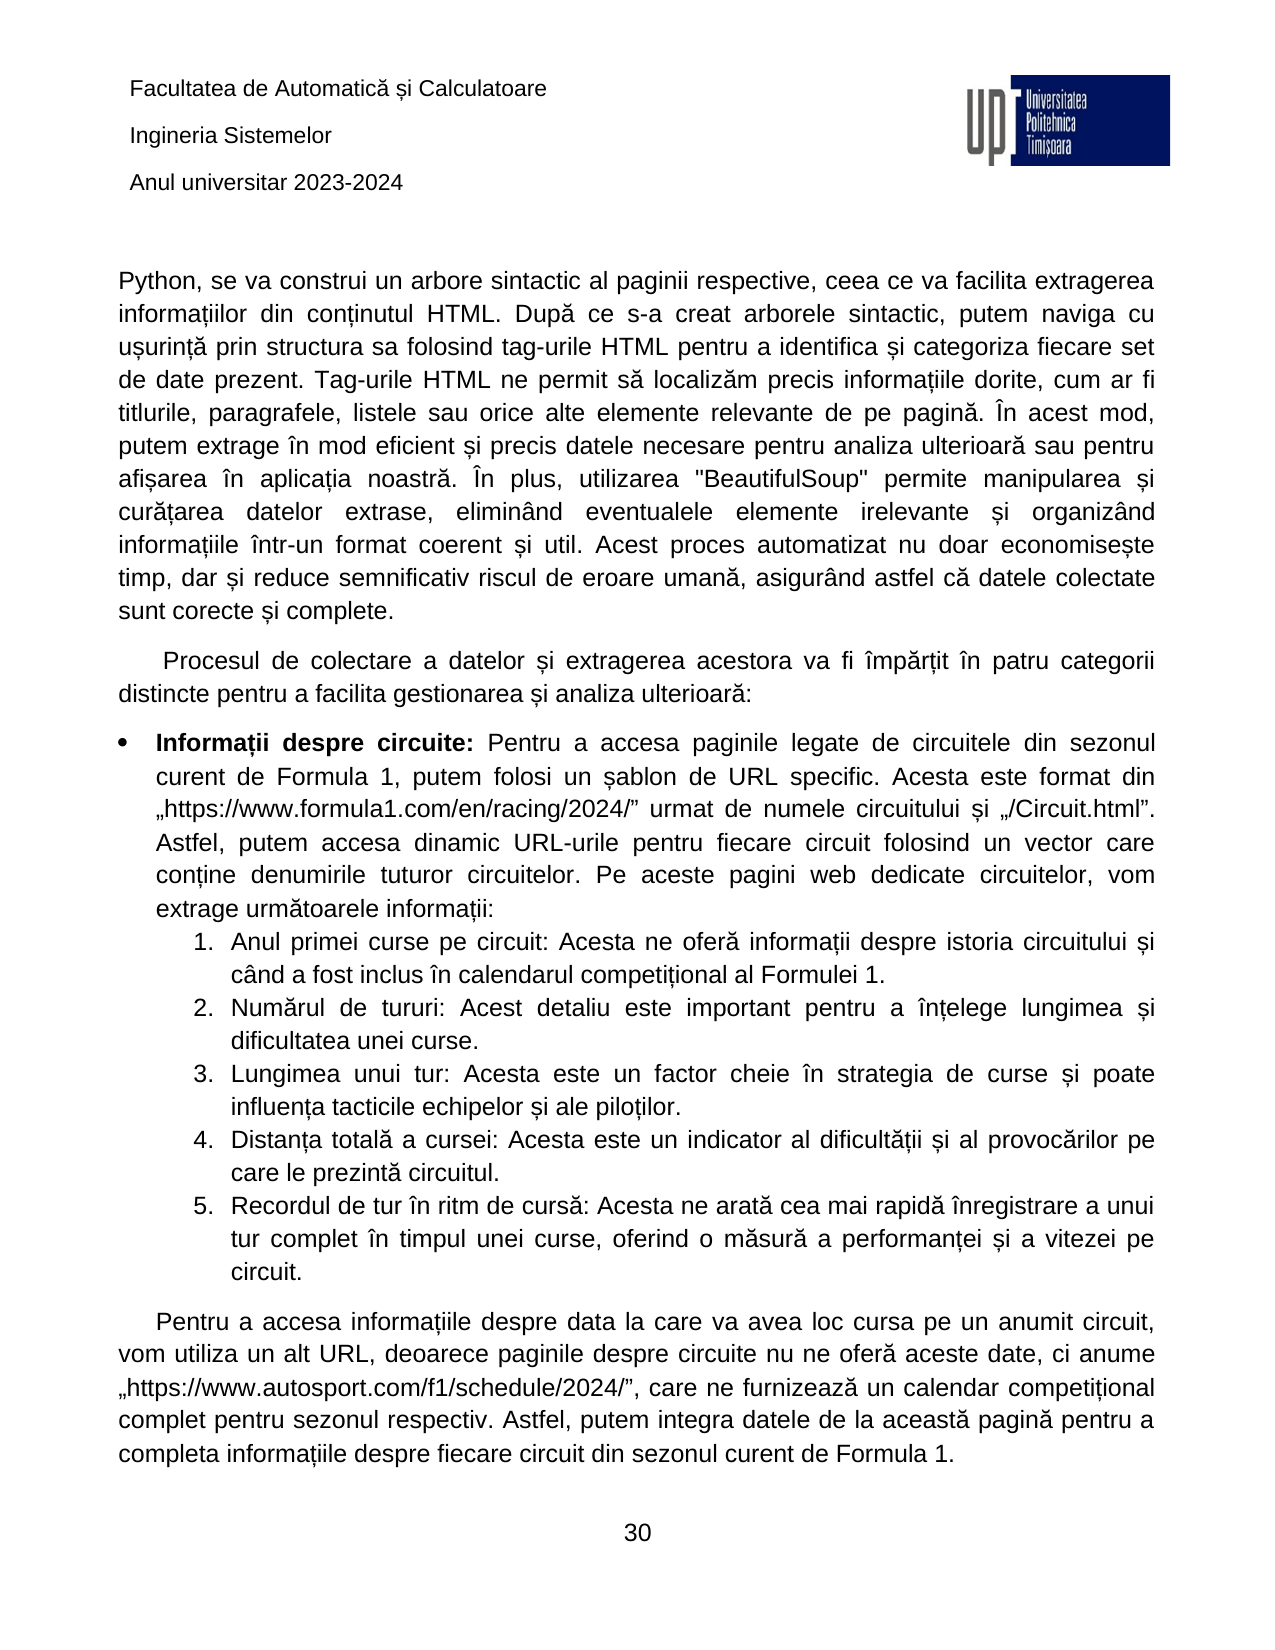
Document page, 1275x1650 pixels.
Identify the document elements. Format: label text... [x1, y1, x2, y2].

list Lungimea unui tur: Acesta este un factor cheie în strategia de curse și poate influența tacticile echipelor și ale piloților. [193, 1059, 1157, 1120]
picture [967, 75, 1171, 166]
text Procesul de colectare a datelor și extragerea acestora va fi împărțit în patru categorii distincte pentru a facilita gestionarea și analiza ulterioară: [118, 646, 1157, 707]
list Informații despre circuite: Pentru a accesa paginile legate de circuitele din sezonul curent de Formula 1, putem folosi un șablon de URL specific. Acesta este format din „https://www.formula1.com/en/racing/2024/” urmat de numele circuitului și „/Circuit.html”. Astfel, putem accesa dinamic URL-urile pentru fiecare circuit folosind un vector care conține denumirile tuturor circuitelor. Pe aceste pagini web dedicate circuitelor, vom extrage următoarele informații: [118, 728, 1157, 922]
list Recordul de tur în ritm de cursă: Acesta ne arată cea mai rapidă înregistrare a unui tur complet în timpul unei curse, oferind o măsură a performanței și a vitezei pe circuit. [193, 1191, 1157, 1286]
list Anul primei curse pe circuit: Acesta ne oferă informații despre istoria circuitului și când a fost inclus în calendarul competițional al Formulei 1. [193, 927, 1157, 988]
list Numărul de tururi: Acest detaliu este important pentru a înțelege lungimea și dificultatea unei curse. [193, 993, 1157, 1054]
text Pentru a accesa informațiile despre data la care va avea loc cursa pe un anumit circuit, vom utiliza un alt URL, deoarece paginile despre circuite nu ne oferă aceste date, ci anume „https://www.autosport.com/f1/schedule/2024/”, care ne furnizează un calendar competițional complet pentru sezonul respectiv. Astfel, putem integra datele de la această pagină pentru a completa informațiile despre fiecare circuit din sezonul curent de Formula 1. [118, 1306, 1157, 1467]
list Distanța totală a cursei: Acesta este un indicator al dificultății și al provocărilor pe care le prezintă circuitul. [193, 1125, 1157, 1186]
